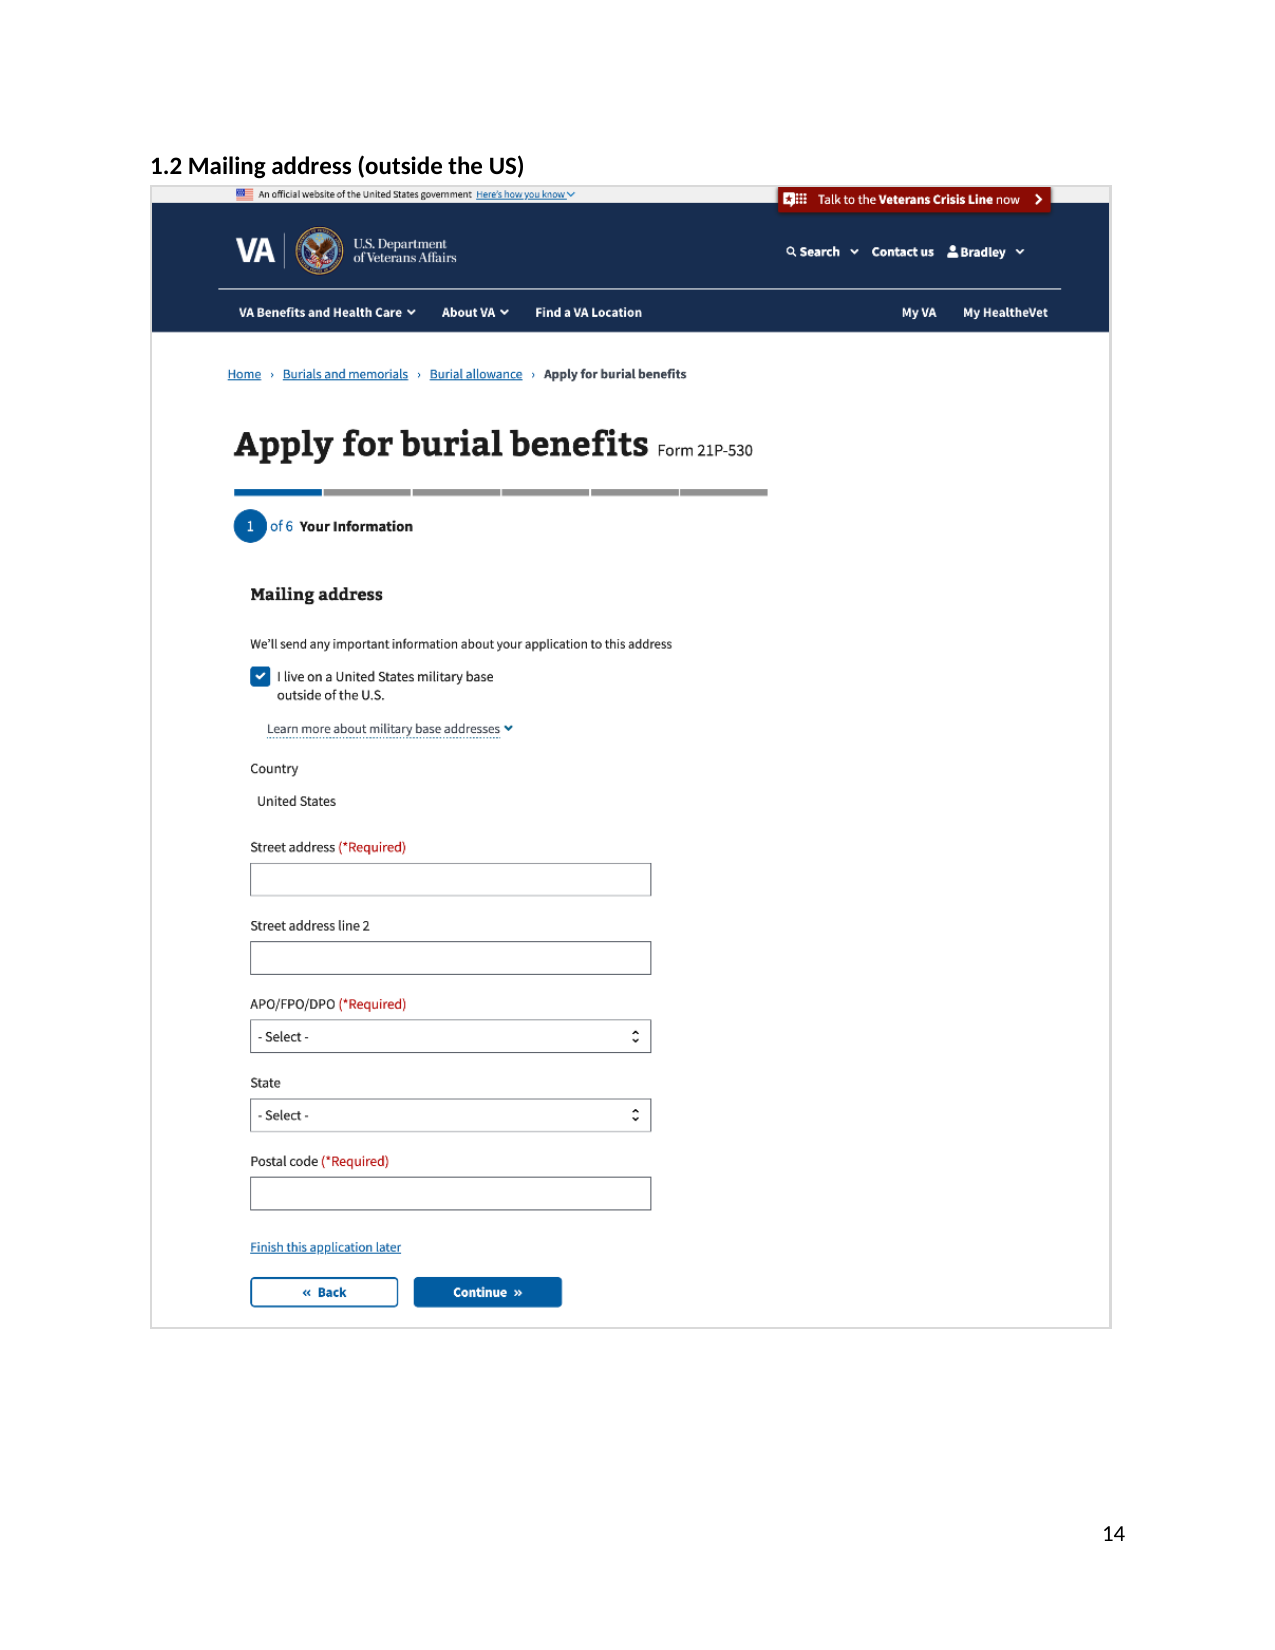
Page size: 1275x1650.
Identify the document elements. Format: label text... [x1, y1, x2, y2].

picture [152, 187, 1109, 1327]
subtitle 1.2 Mailing address (outside the US) [150, 150, 1125, 181]
